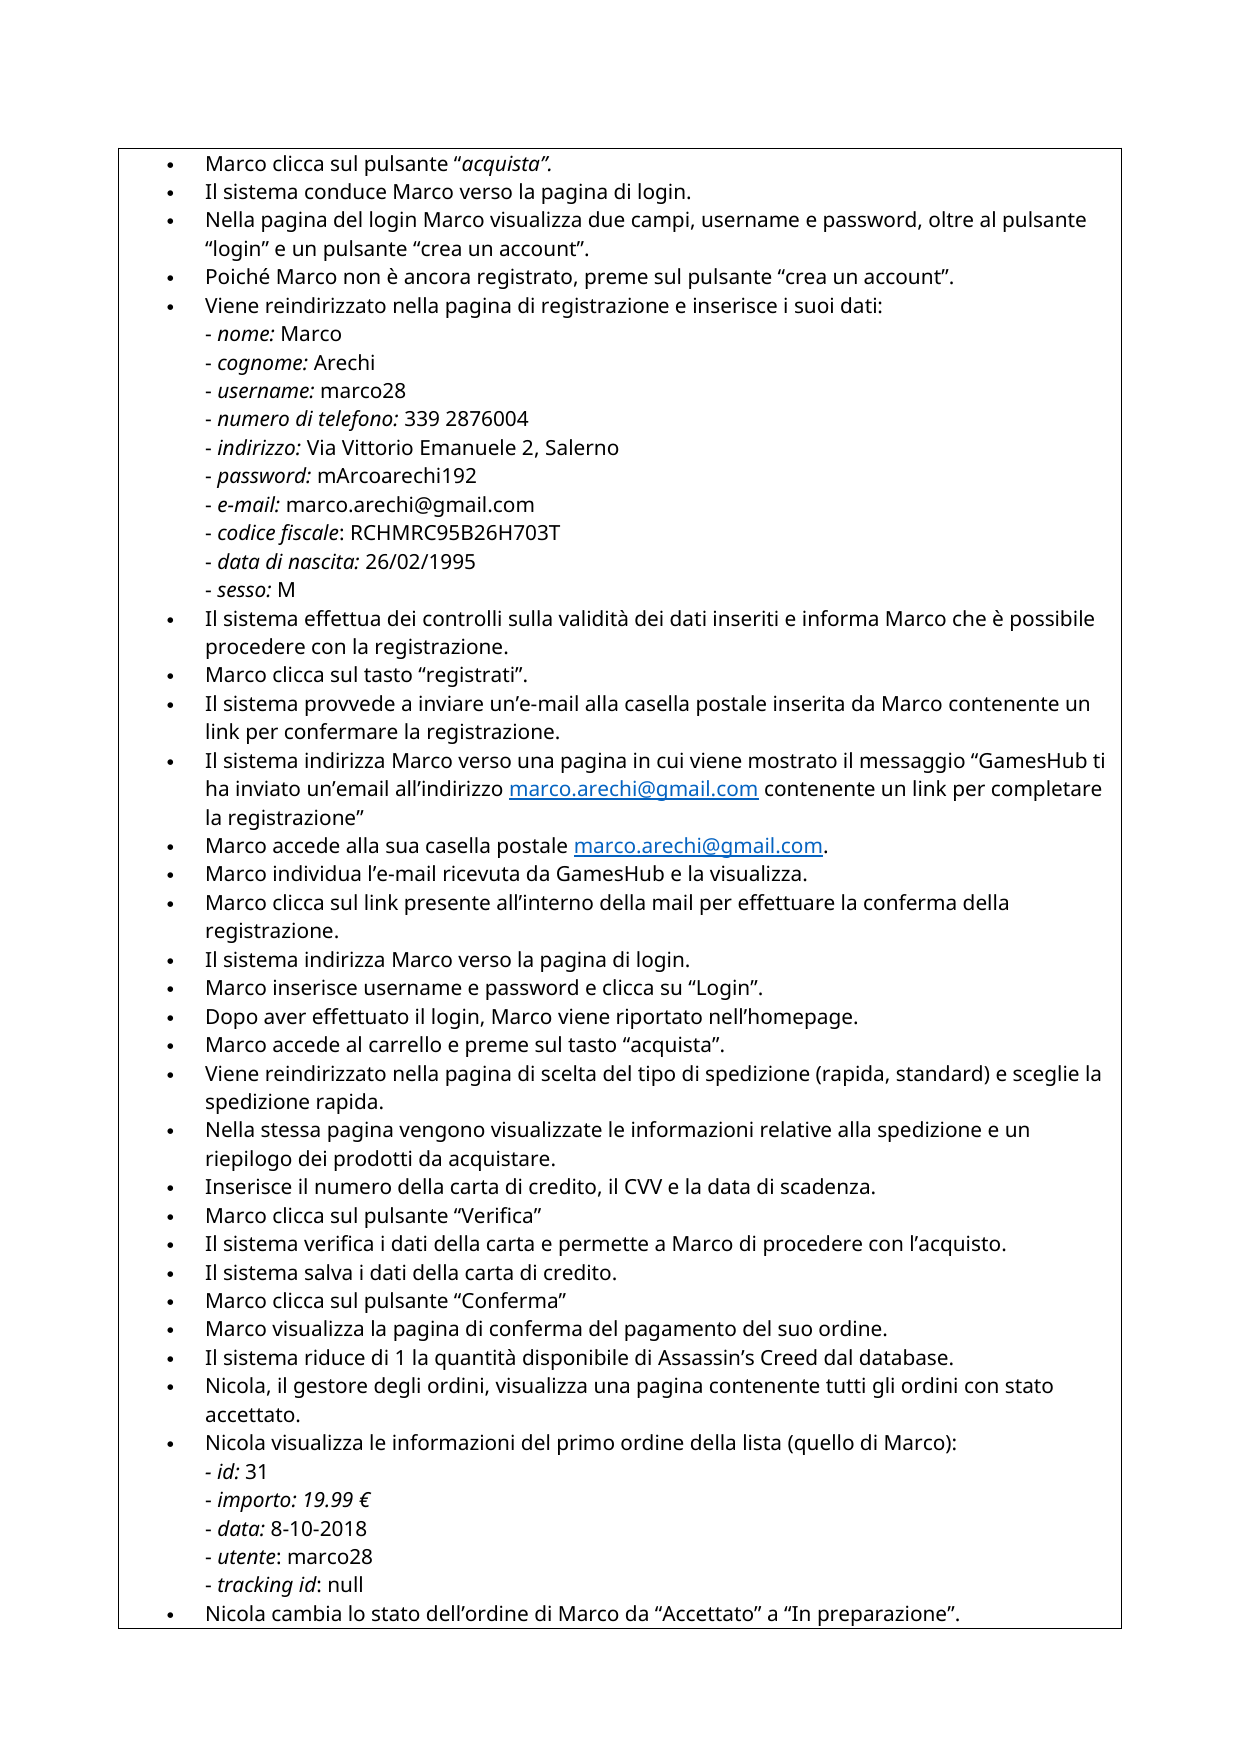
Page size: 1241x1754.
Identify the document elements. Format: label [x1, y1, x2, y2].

table_cell [119, 149, 1121, 1627]
